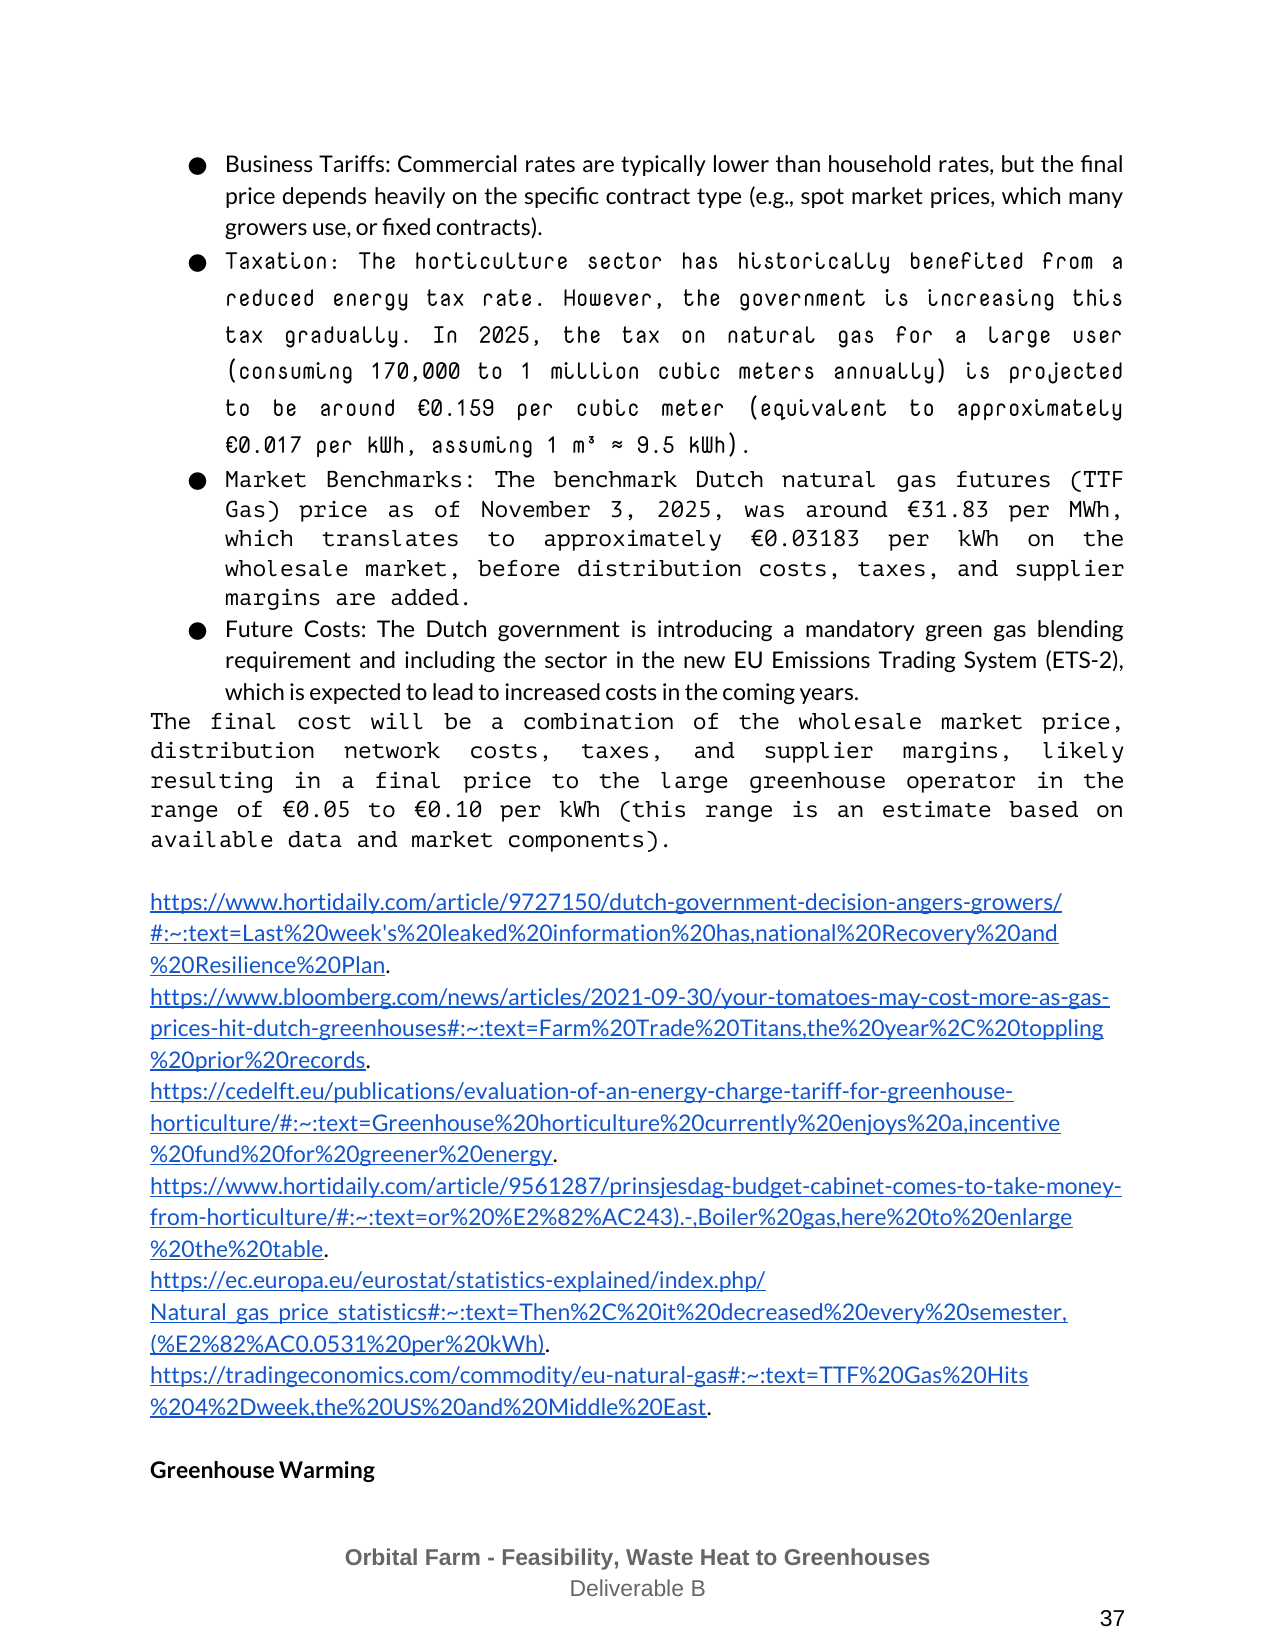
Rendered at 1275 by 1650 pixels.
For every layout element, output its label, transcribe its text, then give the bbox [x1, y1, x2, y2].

text https://www.hortidaily.com/article/9727150/dutch-government-decision-angers-growers/#:~:text=Last%20week's%20leaked%20information%20has,national%20Recovery%20and%20Resilience%20Plan. https://www.bloomberg.com/news/articles/2021-09-30/your-tomatoes-may-cost-more-as-gas-prices-hit-dutch-greenhouses#:~:text=Farm%20Trade%20Titans,the%20year%2C%20toppling%20prior%20records. [150, 888, 1125, 1073]
list Market Benchmarks: The benchmark Dutch natural gas futures (TTF Gas) price as of November 3, 2025, was around €31.83 per MWh, which translates to approximately €0.03183 per kWh on the wholesale market, before distribution costs, taxes, and supplier margins are added. [187, 465, 1125, 611]
text https://www.hortidaily.com/article/9561287/prinsjesdag-budget-cabinet-comes-to-take-money-from-horticulture/#:~:text=or%20%E2%82%AC243).-,Boiler%20gas,here%20to%20enlarge%20the%20table. [150, 1172, 1125, 1262]
list Business Tariffs: Commercial rates are typically lower than household rates, but the final price depends heavily on the specific contract type (e.g., spot market prices, which many growers use, or fixed contracts). [187, 150, 1125, 241]
list Taxation: The horticulture sector has historically benefited from a reduced energy tax rate. However, the government is increasing this tax gradually. In 2025, the tax on natural gas for a large user (consuming 170,000 to 1 million cubic meters annually) is projected to be around €0.159 per cubic meter (equivalent to approximately €0.017 per kWh, assuming 1 m³ ≈ 9.5 kWh). [187, 245, 1125, 461]
text Greenhouse Warming [150, 1456, 1125, 1483]
text https://tradingeconomics.com/commodity/eu-natural-gas#:~:text=TTF%20Gas%20Hits%204%2Dweek,the%20US%20and%20Middle%20East. [150, 1361, 1125, 1420]
text https://ec.europa.eu/eurostat/statistics-explained/index.php/Natural_gas_price_statistics#:~:text=Then%2C%20it%20decreased%20every%20semester,(%E2%82%AC0.0531%20per%20kWh). [150, 1266, 1125, 1357]
text The final cost will be a combination of the wholesale market price, distribution network costs, taxes, and supplier margins, likely resulting in a final price to the large greenhouse operator in the range of €0.05 to €0.10 per kWh (this range is an estimate based on available data and market components). [150, 709, 1125, 852]
text https://cedelft.eu/publications/evaluation-of-an-energy-charge-tariff-for-greenhouse-horticulture/#:~:text=Greenhouse%20horticulture%20currently%20enjoys%20a,incentive%20fund%20for%20greener%20energy. [150, 1077, 1125, 1168]
list Future Costs: The Dutch government is introducing a mandatory green gas blending requirement and including the sector in the new EU Emissions Trading System (ETS-2), which is expected to lead to increased costs in the coming years. [187, 614, 1125, 705]
